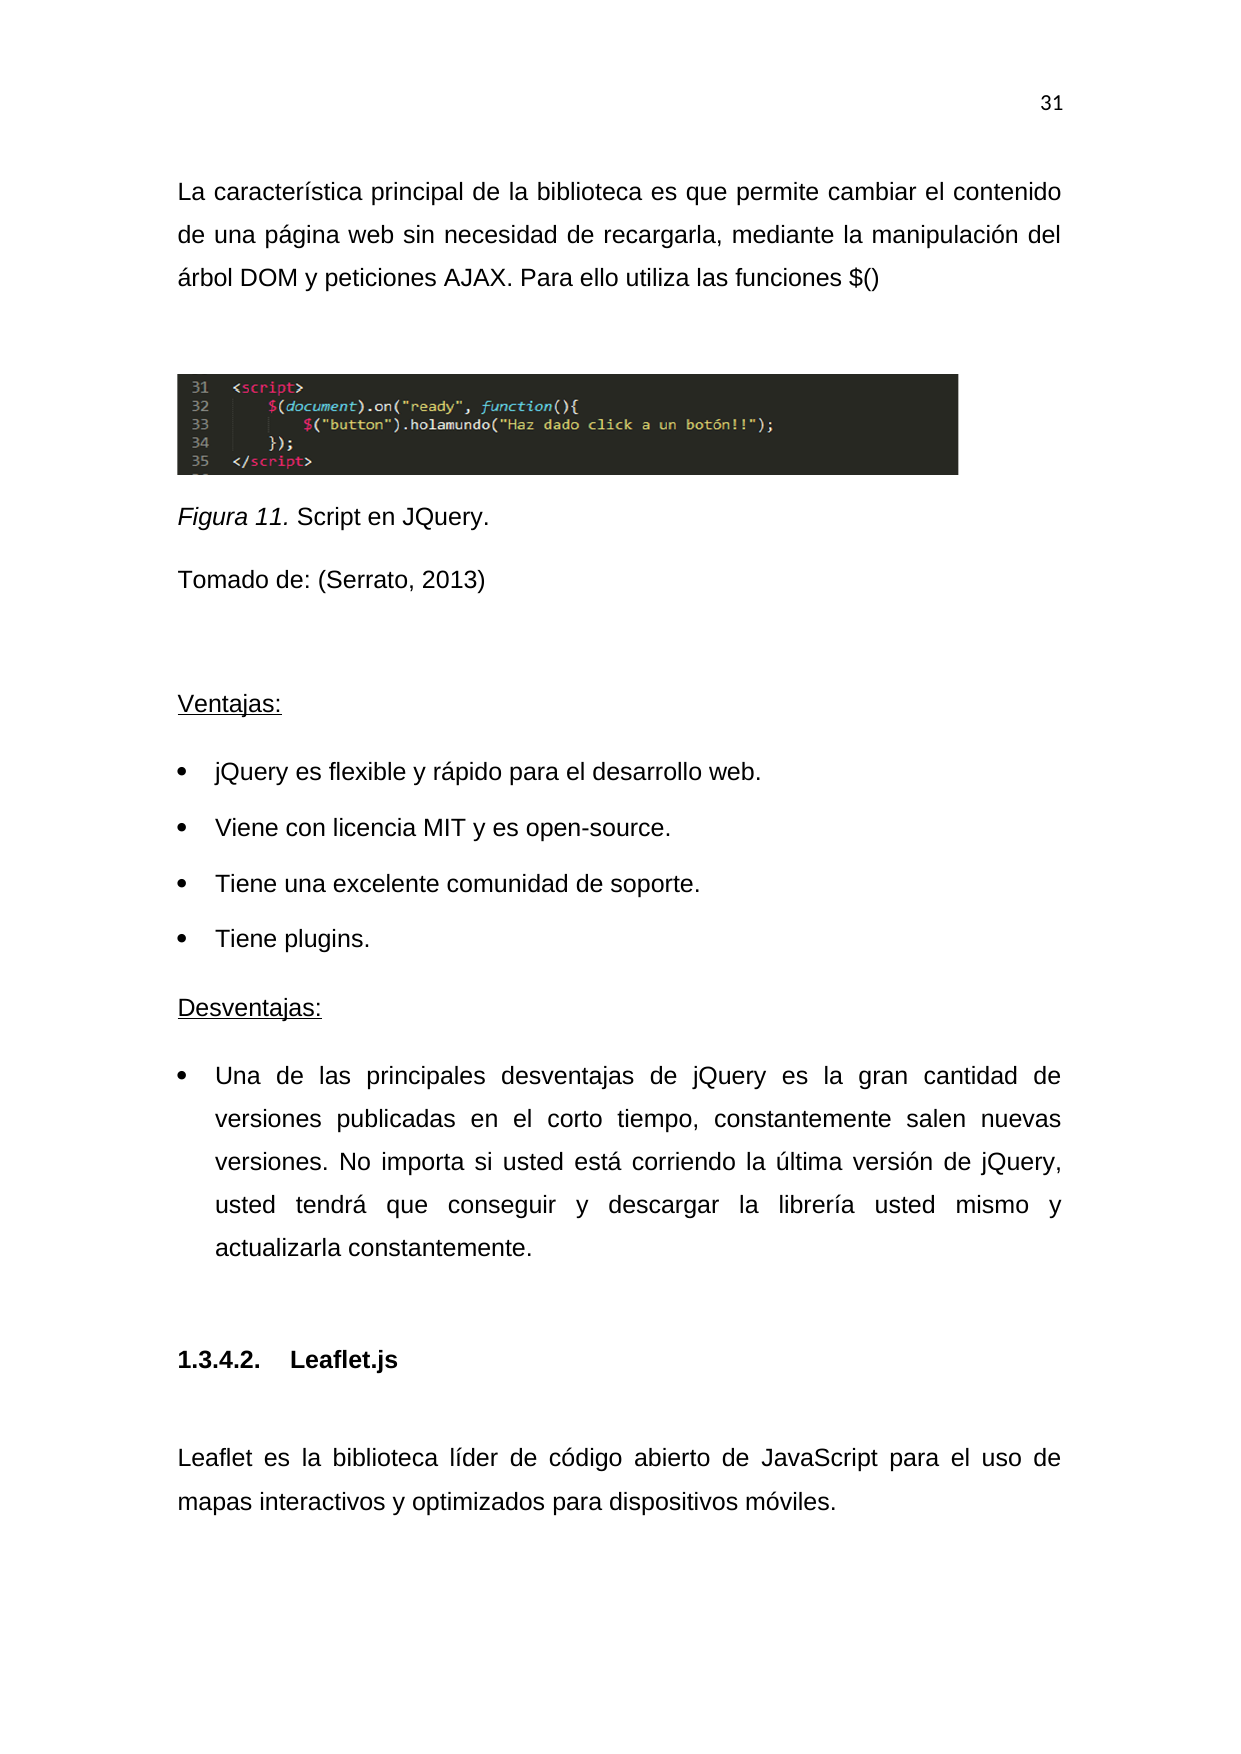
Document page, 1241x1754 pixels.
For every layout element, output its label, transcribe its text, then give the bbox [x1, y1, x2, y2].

text Ventajas: [177, 689, 1063, 718]
text Figura 11. Script en JQuery. [177, 501, 1063, 530]
text La característica principal de la biblioteca es que permite cambiar el contenido de una página web sin necesidad de recargarla, mediante la manipulación del árbol DOM y peticiones AJAX. Para ello utiliza las funciones $() [177, 177, 1063, 292]
list jQuery es flexible y rápido para el desarrollo web. [177, 757, 1063, 786]
list Tiene plugins. [177, 924, 1063, 953]
list Tiene una excelente comunidad de soporte. [177, 869, 1063, 898]
subtitle Leaflet.js [177, 1345, 1063, 1373]
text Leaflet es la biblioteca líder de código abierto de JavaScript para el uso de mapas interactivos y optimizados para dispositivos móviles. [177, 1443, 1063, 1515]
list Una de las principales desventajas de jQuery es la gran cantidad de versiones publicadas en el corto tiempo, constantemente salen nuevas versiones. No importa si usted está corriendo la última versión de jQuery, usted tendrá que conseguir y descargar la librería usted mismo y actualizarla constantemente. [177, 1061, 1063, 1262]
picture [177, 374, 959, 475]
list Viene con licencia MIT y es open-source. [177, 813, 1063, 842]
text Desventajas: [177, 993, 1063, 1021]
text Tomado de: [177, 565, 1063, 594]
